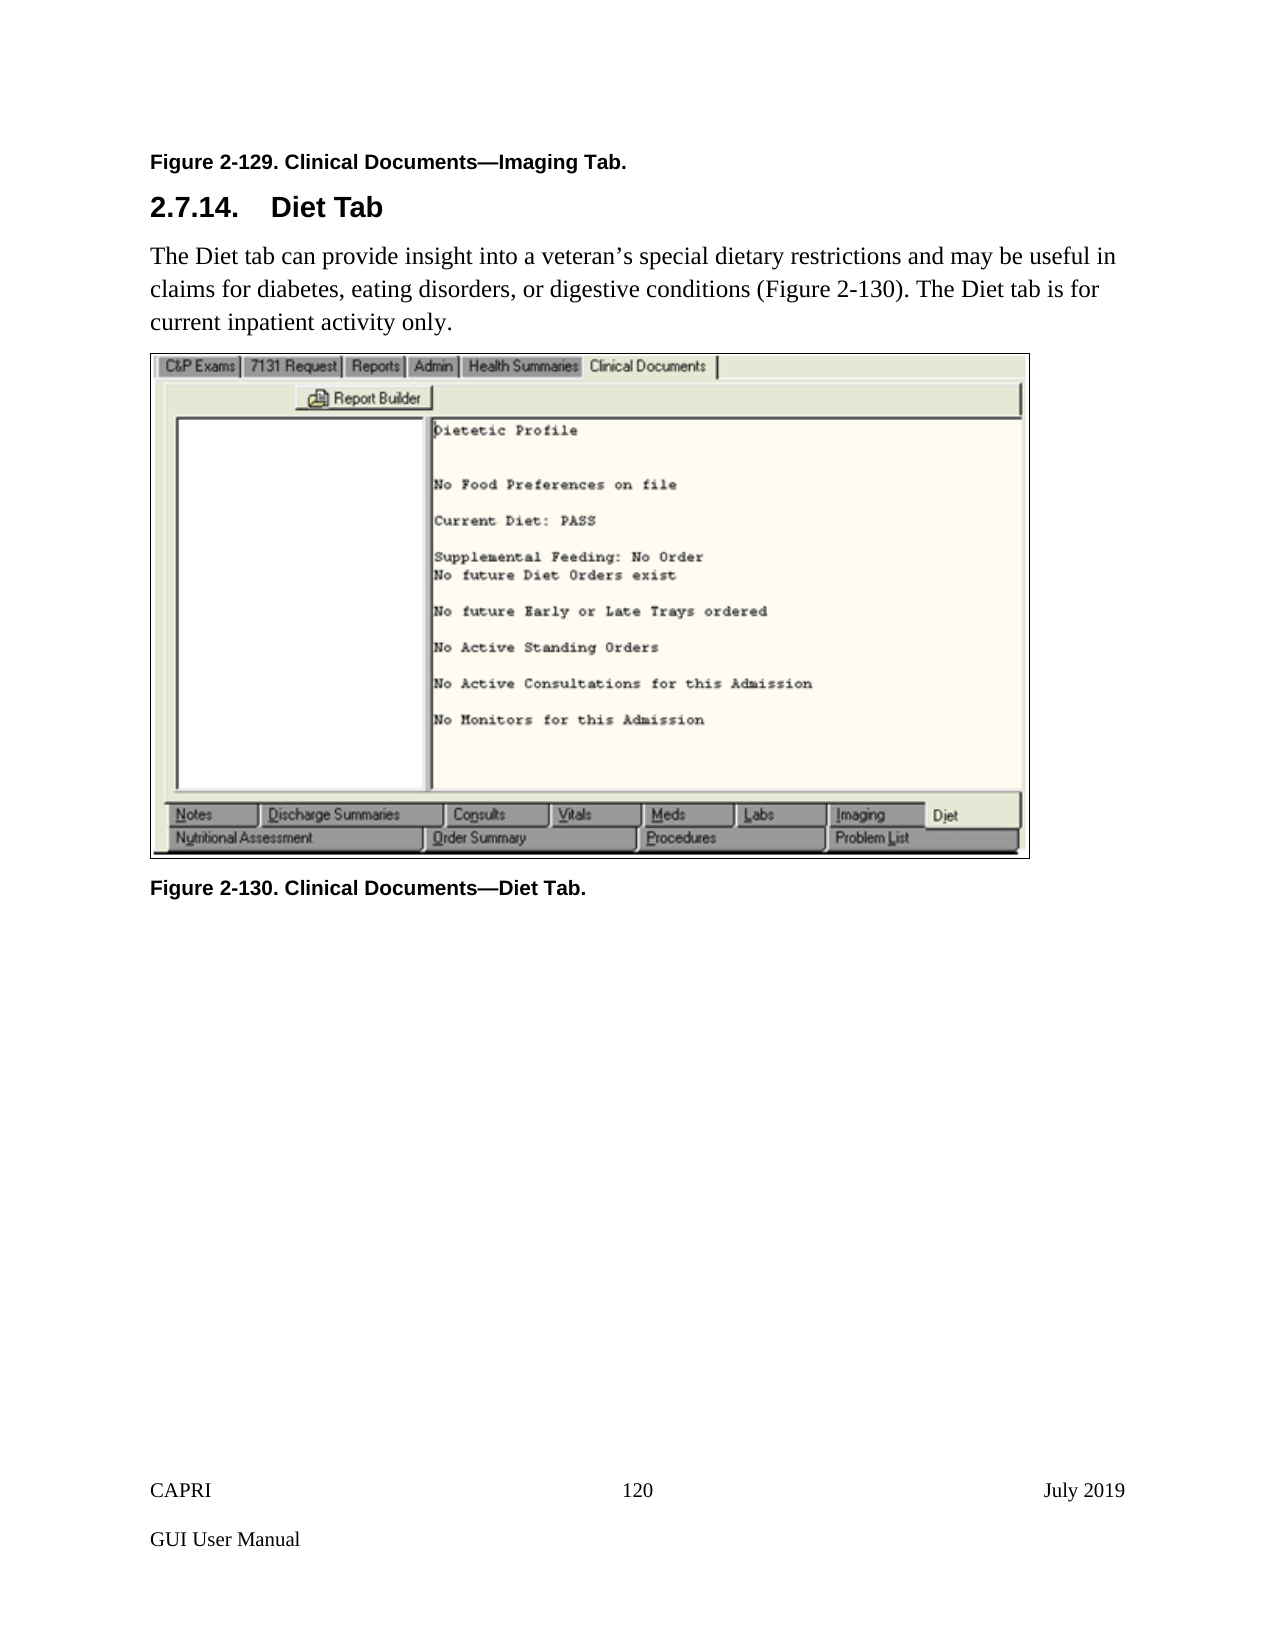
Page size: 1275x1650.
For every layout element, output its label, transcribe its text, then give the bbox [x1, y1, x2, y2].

picture [151, 354, 1029, 858]
subtitle Diet Tab [150, 190, 1125, 223]
